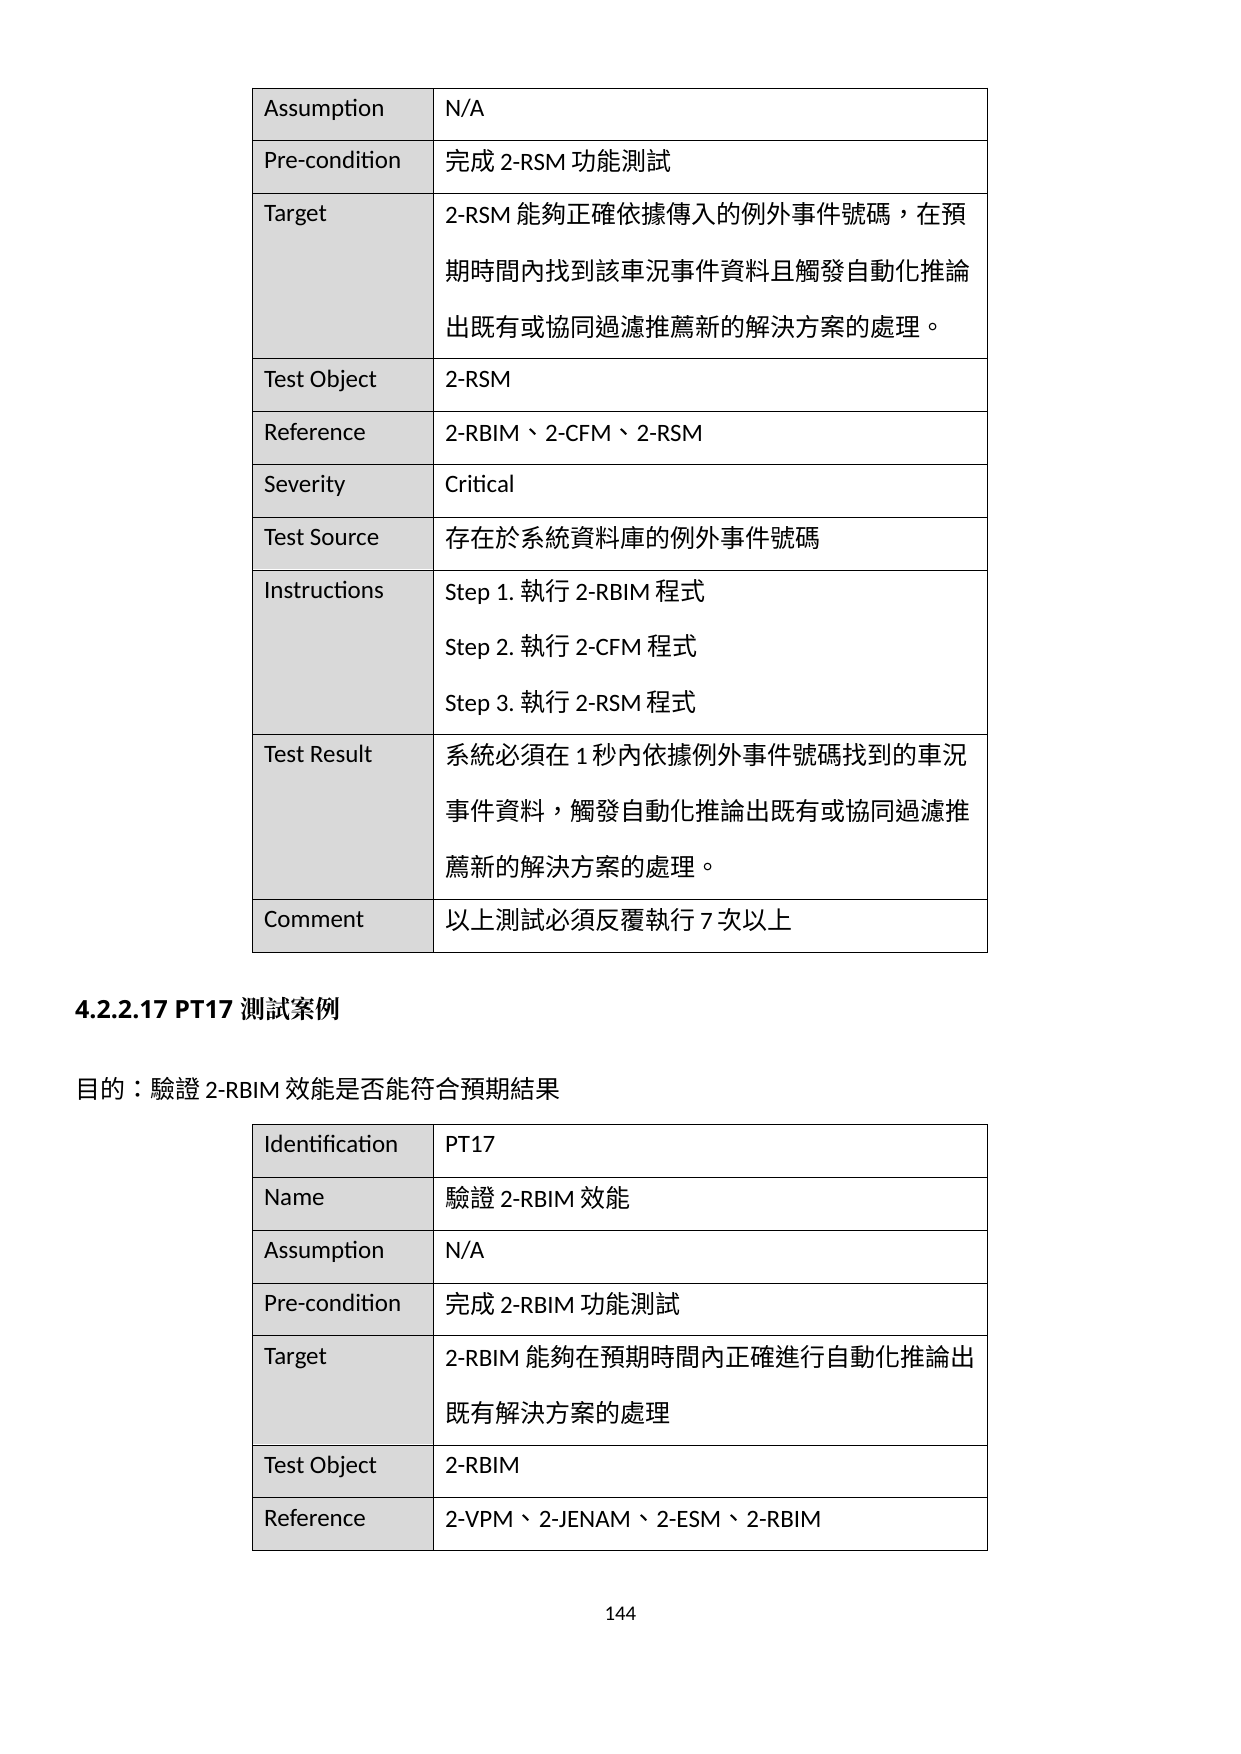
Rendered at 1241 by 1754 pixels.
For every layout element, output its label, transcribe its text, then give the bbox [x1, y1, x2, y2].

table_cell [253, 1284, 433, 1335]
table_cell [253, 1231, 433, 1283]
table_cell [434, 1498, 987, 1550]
subtitle 4.2.2.17 PT17 測試案例 [75, 990, 1165, 1028]
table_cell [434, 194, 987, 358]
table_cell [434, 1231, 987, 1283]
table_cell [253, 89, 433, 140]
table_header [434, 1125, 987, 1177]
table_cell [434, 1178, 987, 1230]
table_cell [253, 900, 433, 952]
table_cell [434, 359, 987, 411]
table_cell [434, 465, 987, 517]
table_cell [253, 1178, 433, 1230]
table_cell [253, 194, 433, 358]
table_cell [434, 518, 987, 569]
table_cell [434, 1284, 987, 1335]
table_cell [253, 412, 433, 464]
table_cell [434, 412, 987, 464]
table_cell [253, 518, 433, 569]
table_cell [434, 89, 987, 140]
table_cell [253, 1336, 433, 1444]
text 目的：驗證2-RBIM效能是否能符合預期結果 [75, 1070, 1165, 1106]
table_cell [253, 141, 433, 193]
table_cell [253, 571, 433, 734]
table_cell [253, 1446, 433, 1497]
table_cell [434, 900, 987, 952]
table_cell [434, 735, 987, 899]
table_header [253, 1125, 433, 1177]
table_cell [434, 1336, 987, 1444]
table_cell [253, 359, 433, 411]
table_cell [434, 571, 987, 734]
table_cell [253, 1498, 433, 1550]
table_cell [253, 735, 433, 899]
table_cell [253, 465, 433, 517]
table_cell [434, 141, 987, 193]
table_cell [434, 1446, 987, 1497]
